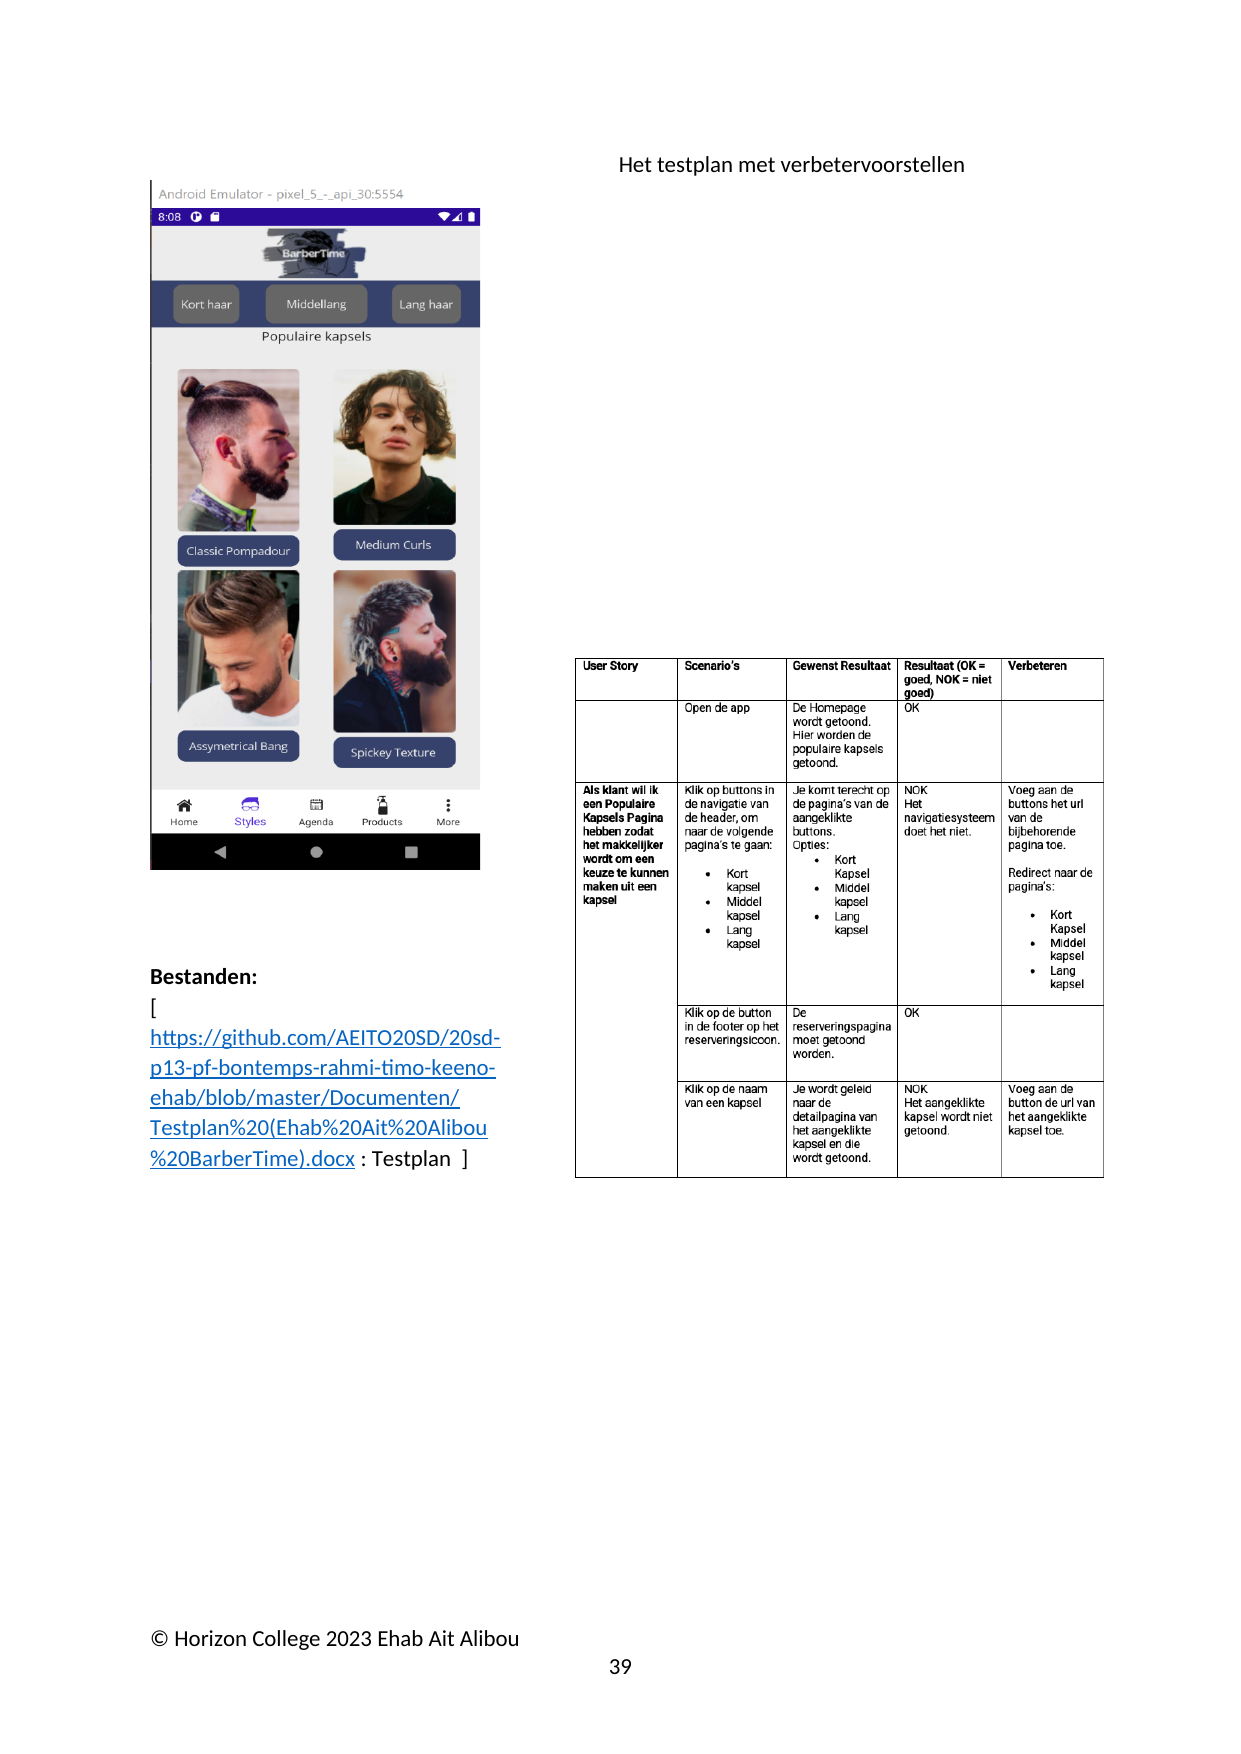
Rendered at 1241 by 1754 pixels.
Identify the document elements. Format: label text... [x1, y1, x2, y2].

picture [150, 180, 481, 870]
text Bestanden: [150, 962, 531, 990]
text [ https://github.com/AEITO20SD/20sd-p13-pf-bontemps-rahmi-timo-keeno-ehab/blob/master/Documenten/Testplan%20(Ehab%20Ait%20Alibou%20BarberTime).docx : Testplan ] [150, 993, 531, 1172]
picture [531, 648, 1145, 1195]
text Het testplan met verbetervoorstellen [150, 150, 1090, 178]
